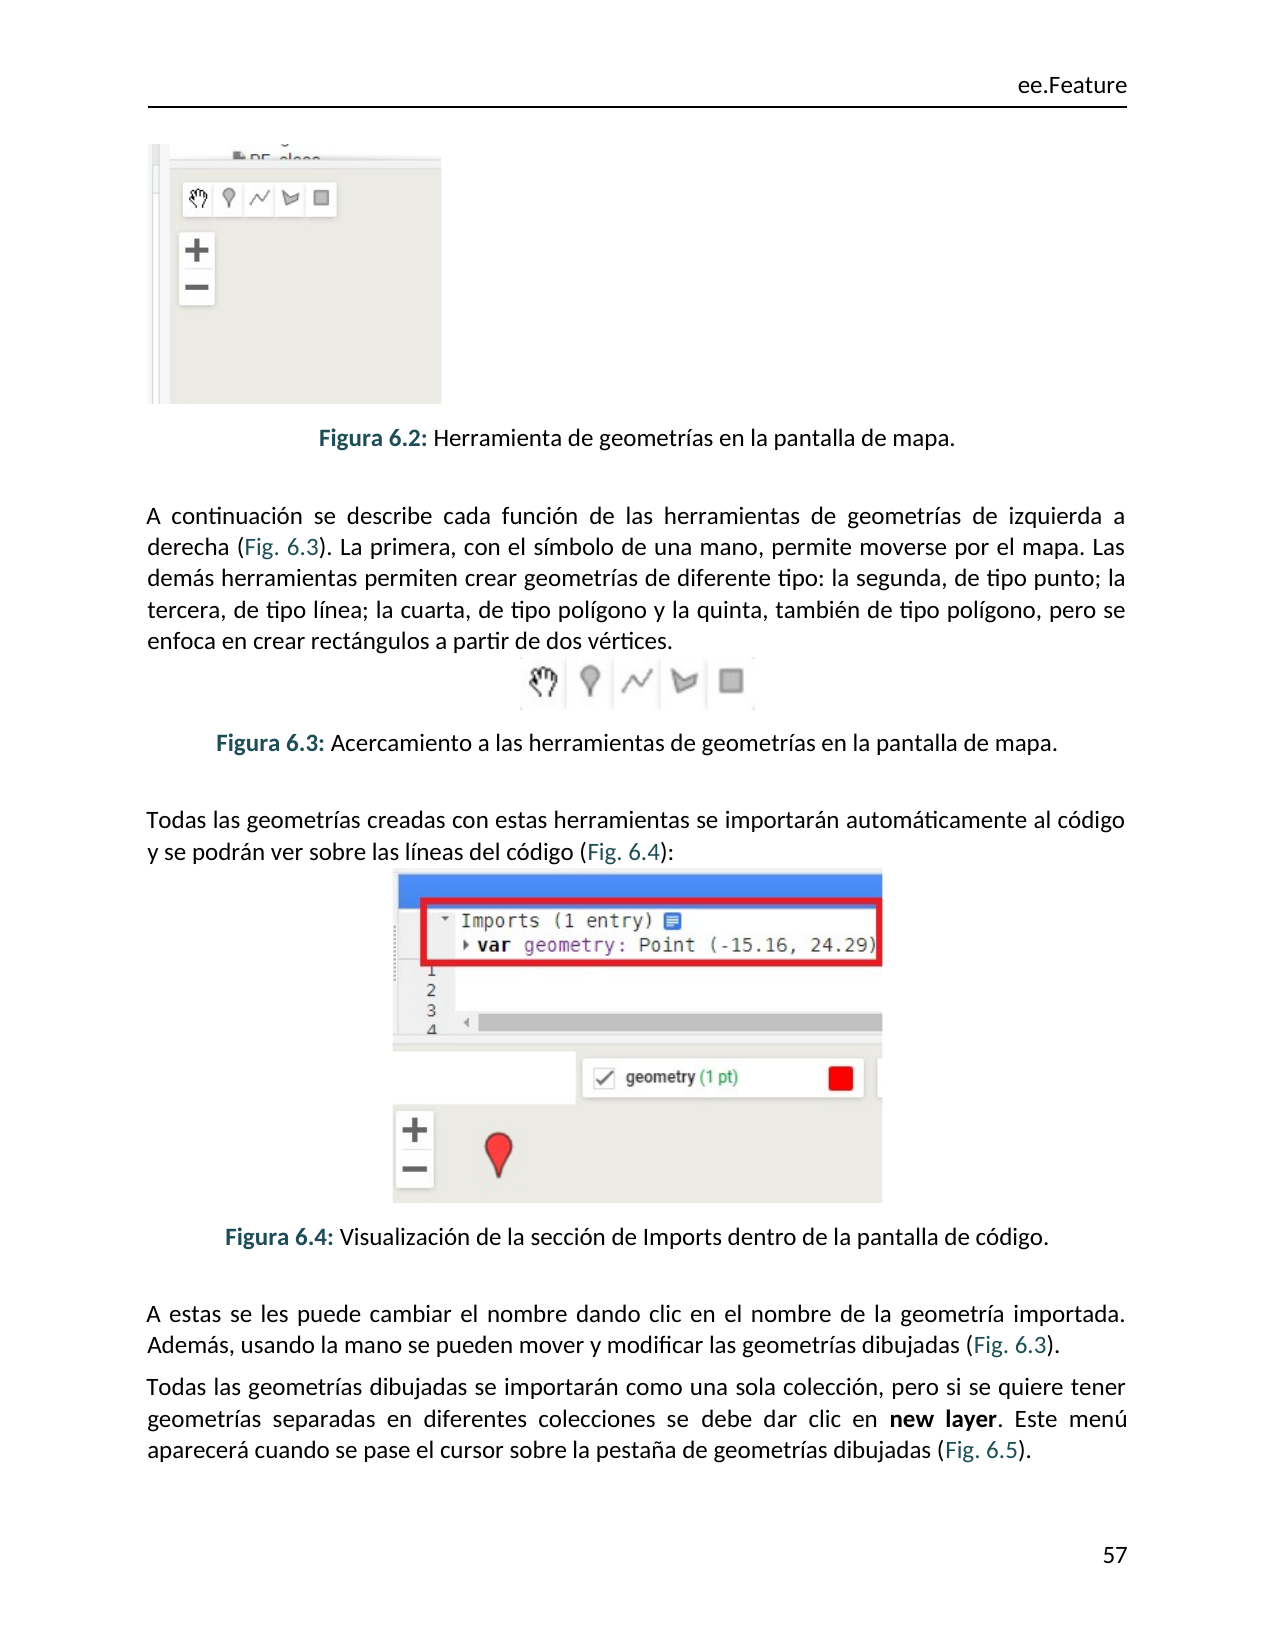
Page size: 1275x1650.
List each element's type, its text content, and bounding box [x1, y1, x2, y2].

picture [147, 144, 442, 404]
text Todas las geometrías dibujadas se importarán como una sola colección, pero si se quiere tener geometrías separadas en diferentes colecciones se debe dar clic en new layer. Este menú aparecerá cuando se pase el cursor sobre la pestaña de geometrías dibujadas (Fig. 6.5). [146, 1371, 1127, 1464]
text Figura 6.4: Visualización de la sección de Imports dentro de la pantalla de código. [148, 1221, 1127, 1251]
text Todas las geometrías creadas con estas herramientas se importarán automáticamente al código y se podrán ver sobre las líneas del código (Fig. 6.4): [146, 804, 1127, 866]
picture [520, 657, 755, 710]
text Figura 6.2: Herramienta de geometrías en la pantalla de mapa. [148, 422, 1127, 453]
text A continuación se describe cada función de las herramientas de geometrías de izquierda a derecha (Fig. 6.3). La primera, con el símbolo de una mano, permite moverse por el mapa. Las demás herramientas permiten crear geometrías de diferente tipo: la segunda, de tipo punto; la tercera, de tipo línea; la cuarta, de tipo polígono y la quinta, también de tipo polígono, pero se enfoca en crear rectángulos a partir de dos vértices. [146, 500, 1127, 656]
text A estas se les puede cambiar el nombre dando clic en el nombre de la geometría importada. Además, usando la mano se pueden mover y modificar las geometrías dibujadas (Fig. 6.3). [146, 1298, 1127, 1360]
picture [392, 868, 883, 1203]
text Figura 6.3: Acercamiento a las herramientas de geometrías en la pantalla de mapa. [148, 727, 1127, 757]
